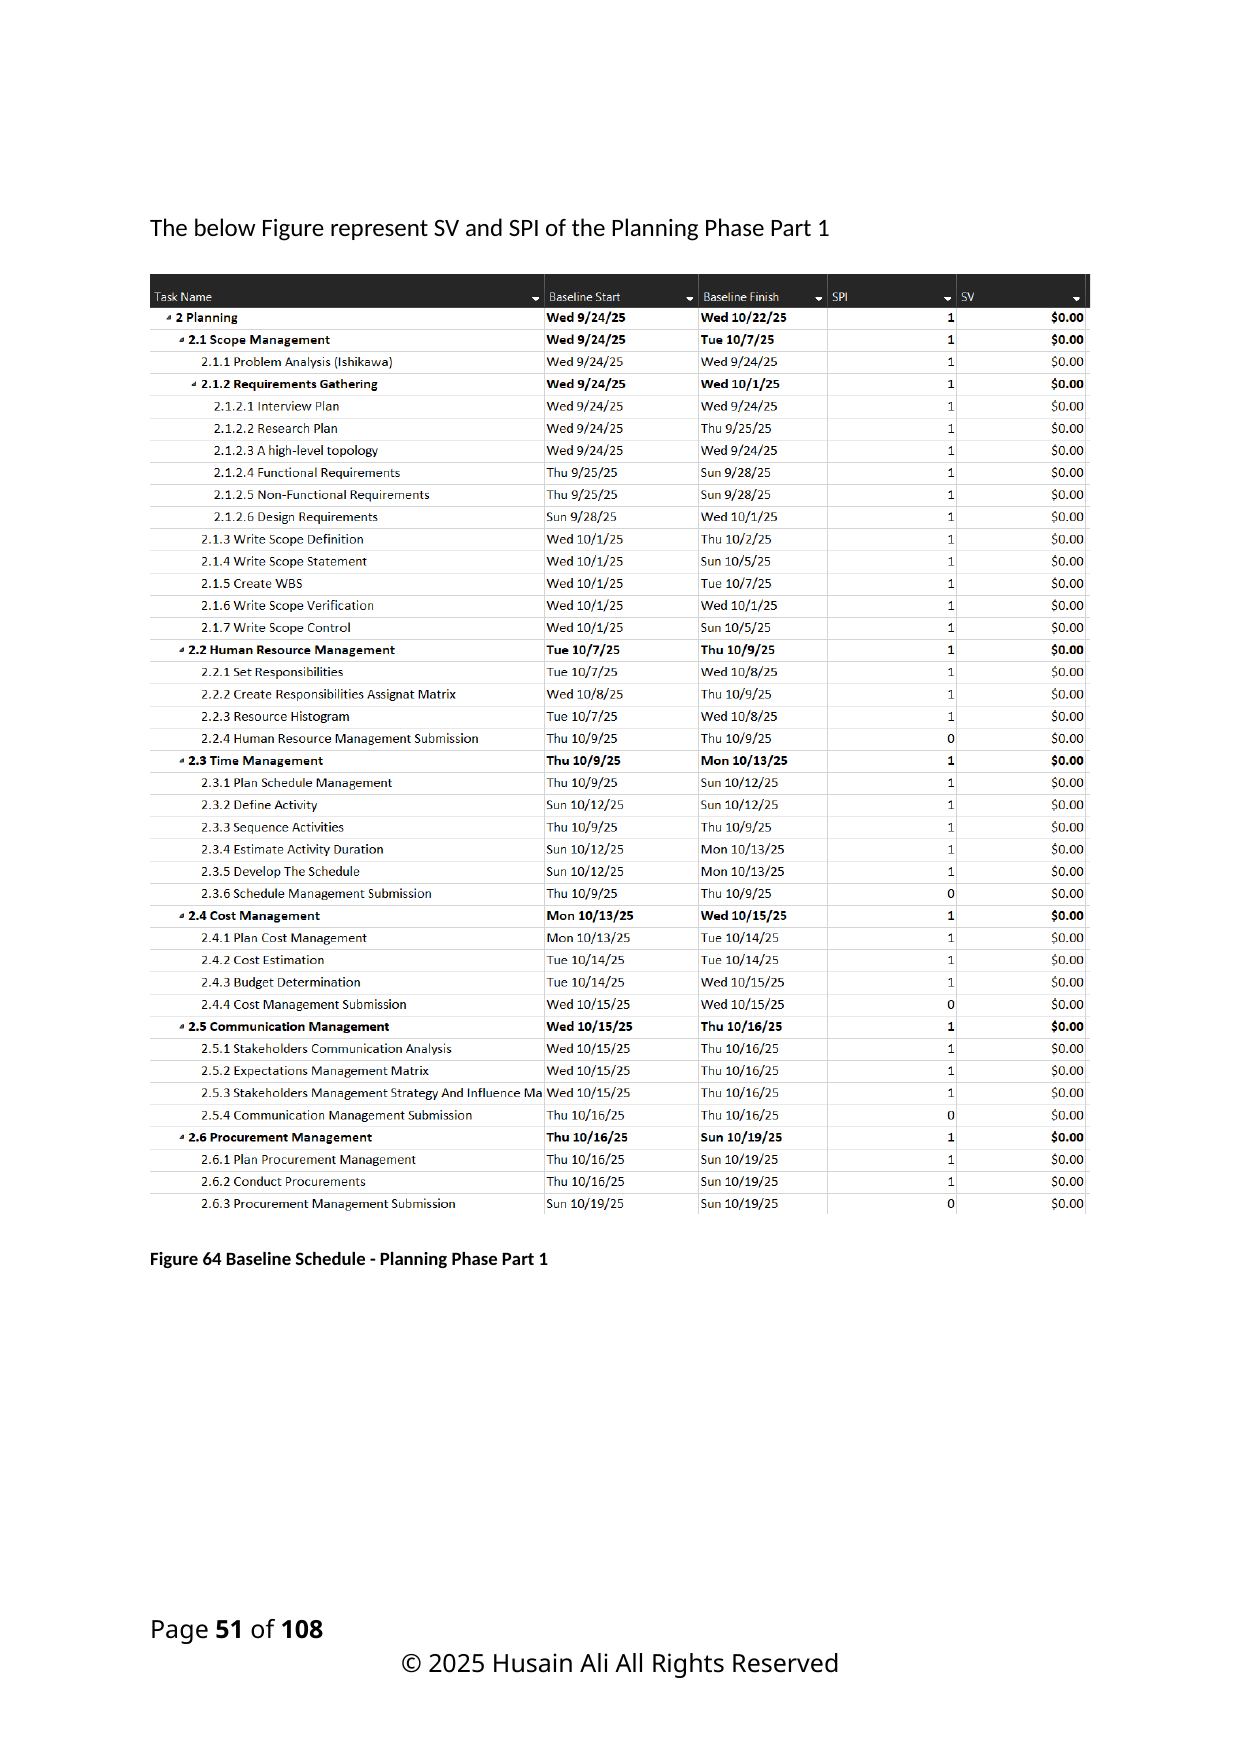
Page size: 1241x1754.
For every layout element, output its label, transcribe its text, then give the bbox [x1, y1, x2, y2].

picture [150, 274, 1091, 1214]
text The below Figure represent SV and SPI of the Planning Phase Part 1 [150, 212, 1090, 243]
text Figure 64 Baseline Schedule - Planning Phase Part 1 [150, 1247, 1090, 1270]
